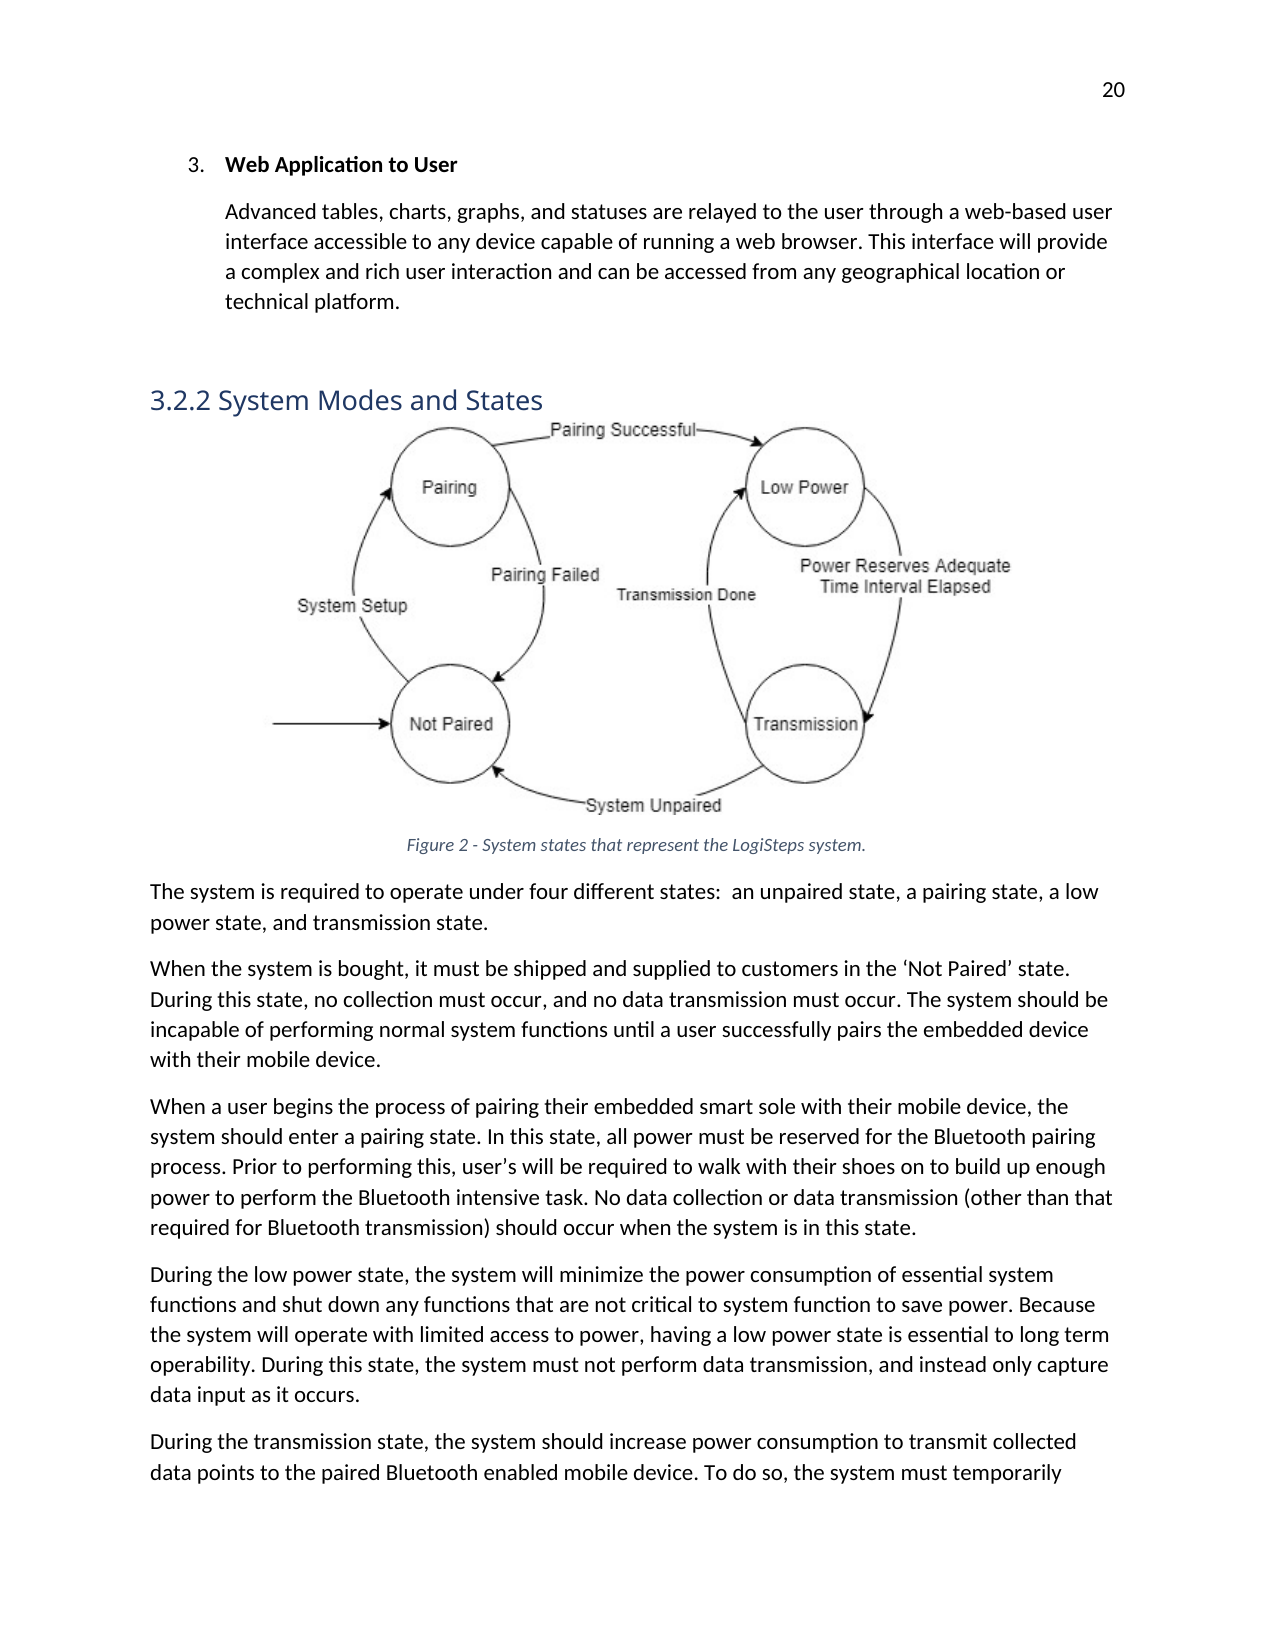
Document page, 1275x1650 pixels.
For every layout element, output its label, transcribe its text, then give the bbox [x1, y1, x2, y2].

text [150, 1427, 1125, 1486]
picture [262, 421, 1013, 815]
text When the system is bought, it must be shipped and supplied to customers in the ‘Not Paired’ state. During this state, no collection must occur, and no data transmission must occur. The system should be incapable of performing normal system functions until a user successfully pairs the embedded device with their mobile device. [150, 954, 1125, 1073]
text Advanced tables, charts, graphs, and statuses are relayed to the user through a web-based user interface accessible to any device capable of running a web browser. This interface will provide a complex and rich user interaction and can be accessed from any geographical location or technical platform. [225, 197, 1125, 316]
list Web Application to User [187, 150, 1125, 178]
text During the low power state, the system will minimize the power consumption of essential system functions and shut down any functions that are not critical to system function to save power. Because the system will operate with limited access to power, having a low power state is essential to long term operability. During this state, the system must not perform data transmission, and instead only capture data input as it occurs. [150, 1260, 1125, 1408]
text Figure 2 - System states that represent the LogiSteps system. [150, 834, 1125, 857]
text When a user begins the process of pairing their embedded smart sole with their mobile device, the system should enter a pairing state. In this state, all power must be reserved for the Bluetooth pairing process. Prior to performing this, user’s will be required to walk with their shoes on to build up enough power to perform the Bluetooth intensive task. No data collection or data transmission (other than that required for Bluetooth transmission) should occur when the system is in this state. [150, 1092, 1125, 1241]
text The system is required to operate under four different states: an unpaired state, a pairing state, a low power state, and transmission state. [150, 877, 1125, 936]
subtitle 3.2.2 System Modes and States [150, 381, 1125, 418]
